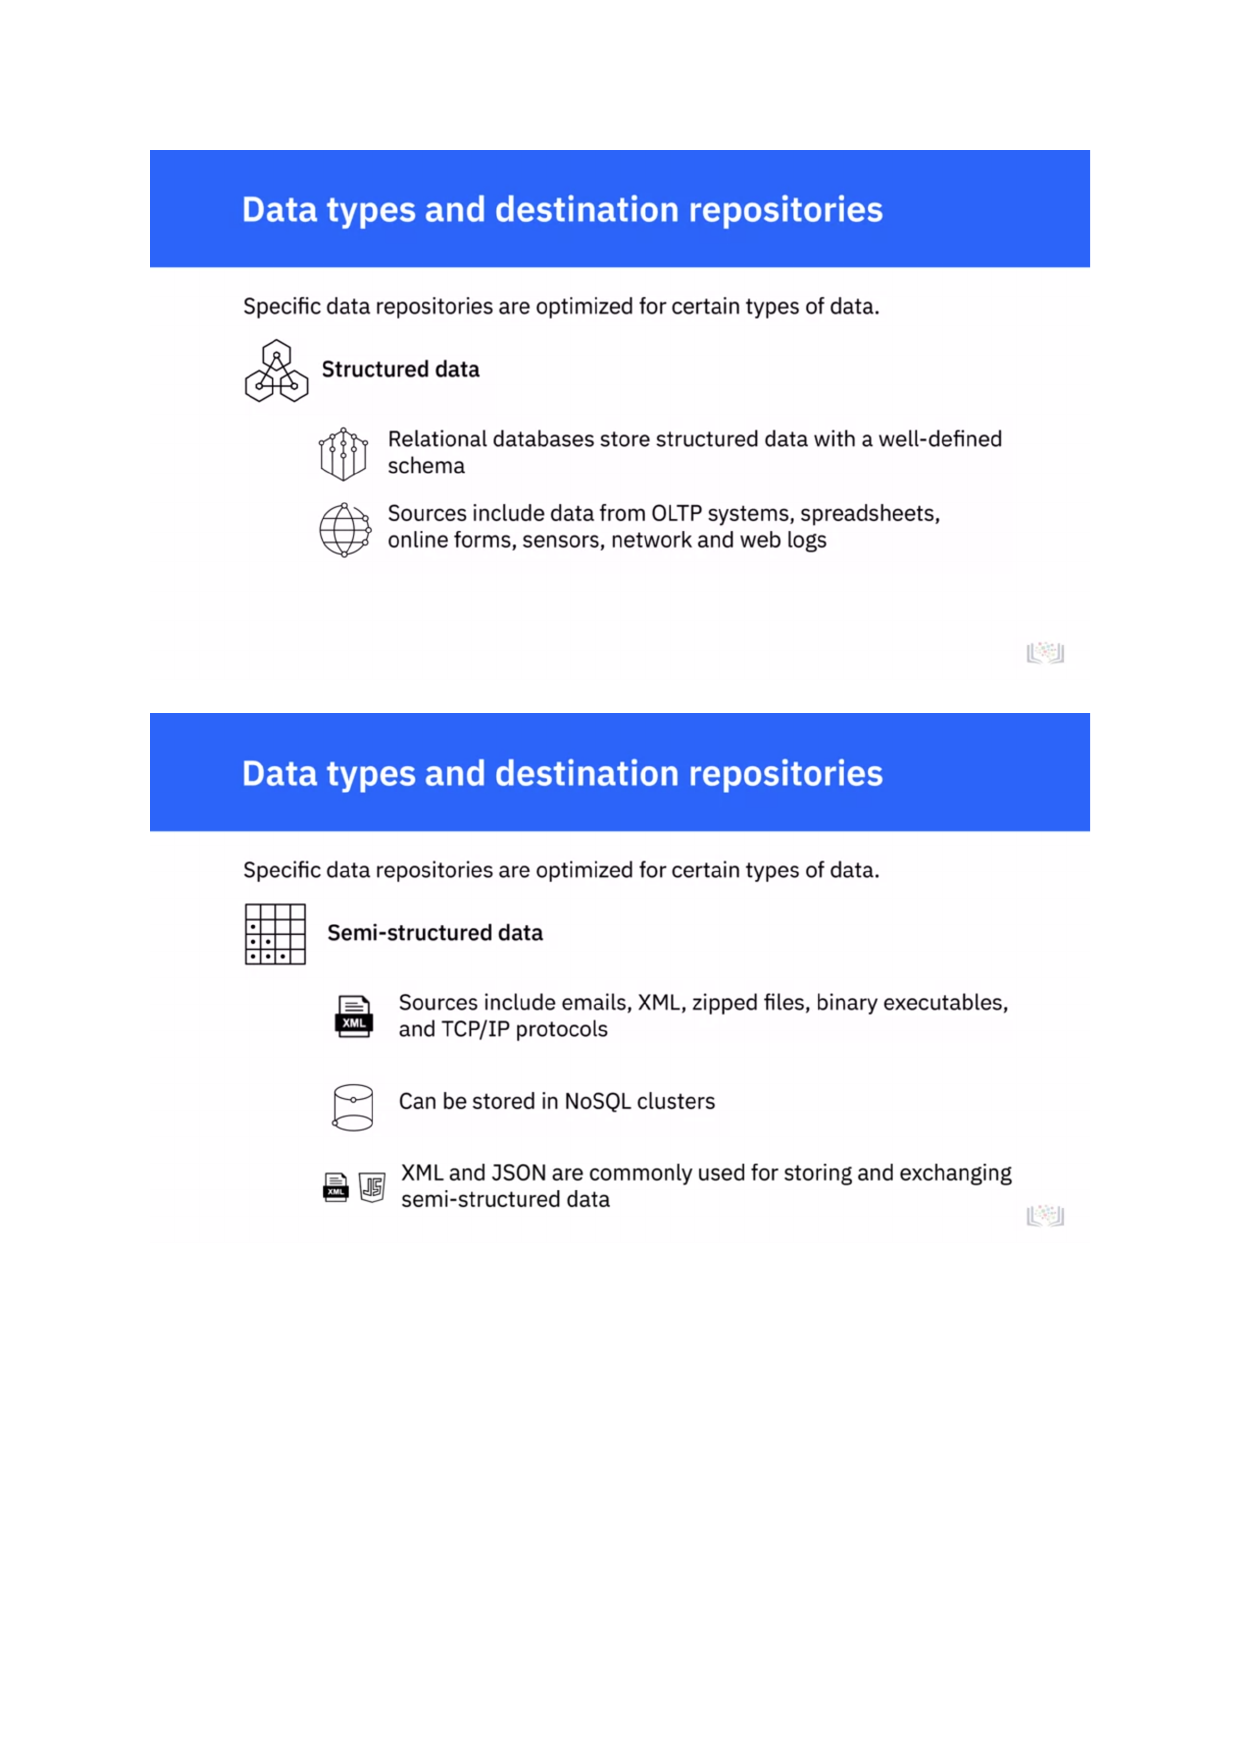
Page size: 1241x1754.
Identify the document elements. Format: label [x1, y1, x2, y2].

picture [150, 713, 1091, 1243]
picture [150, 150, 1091, 680]
